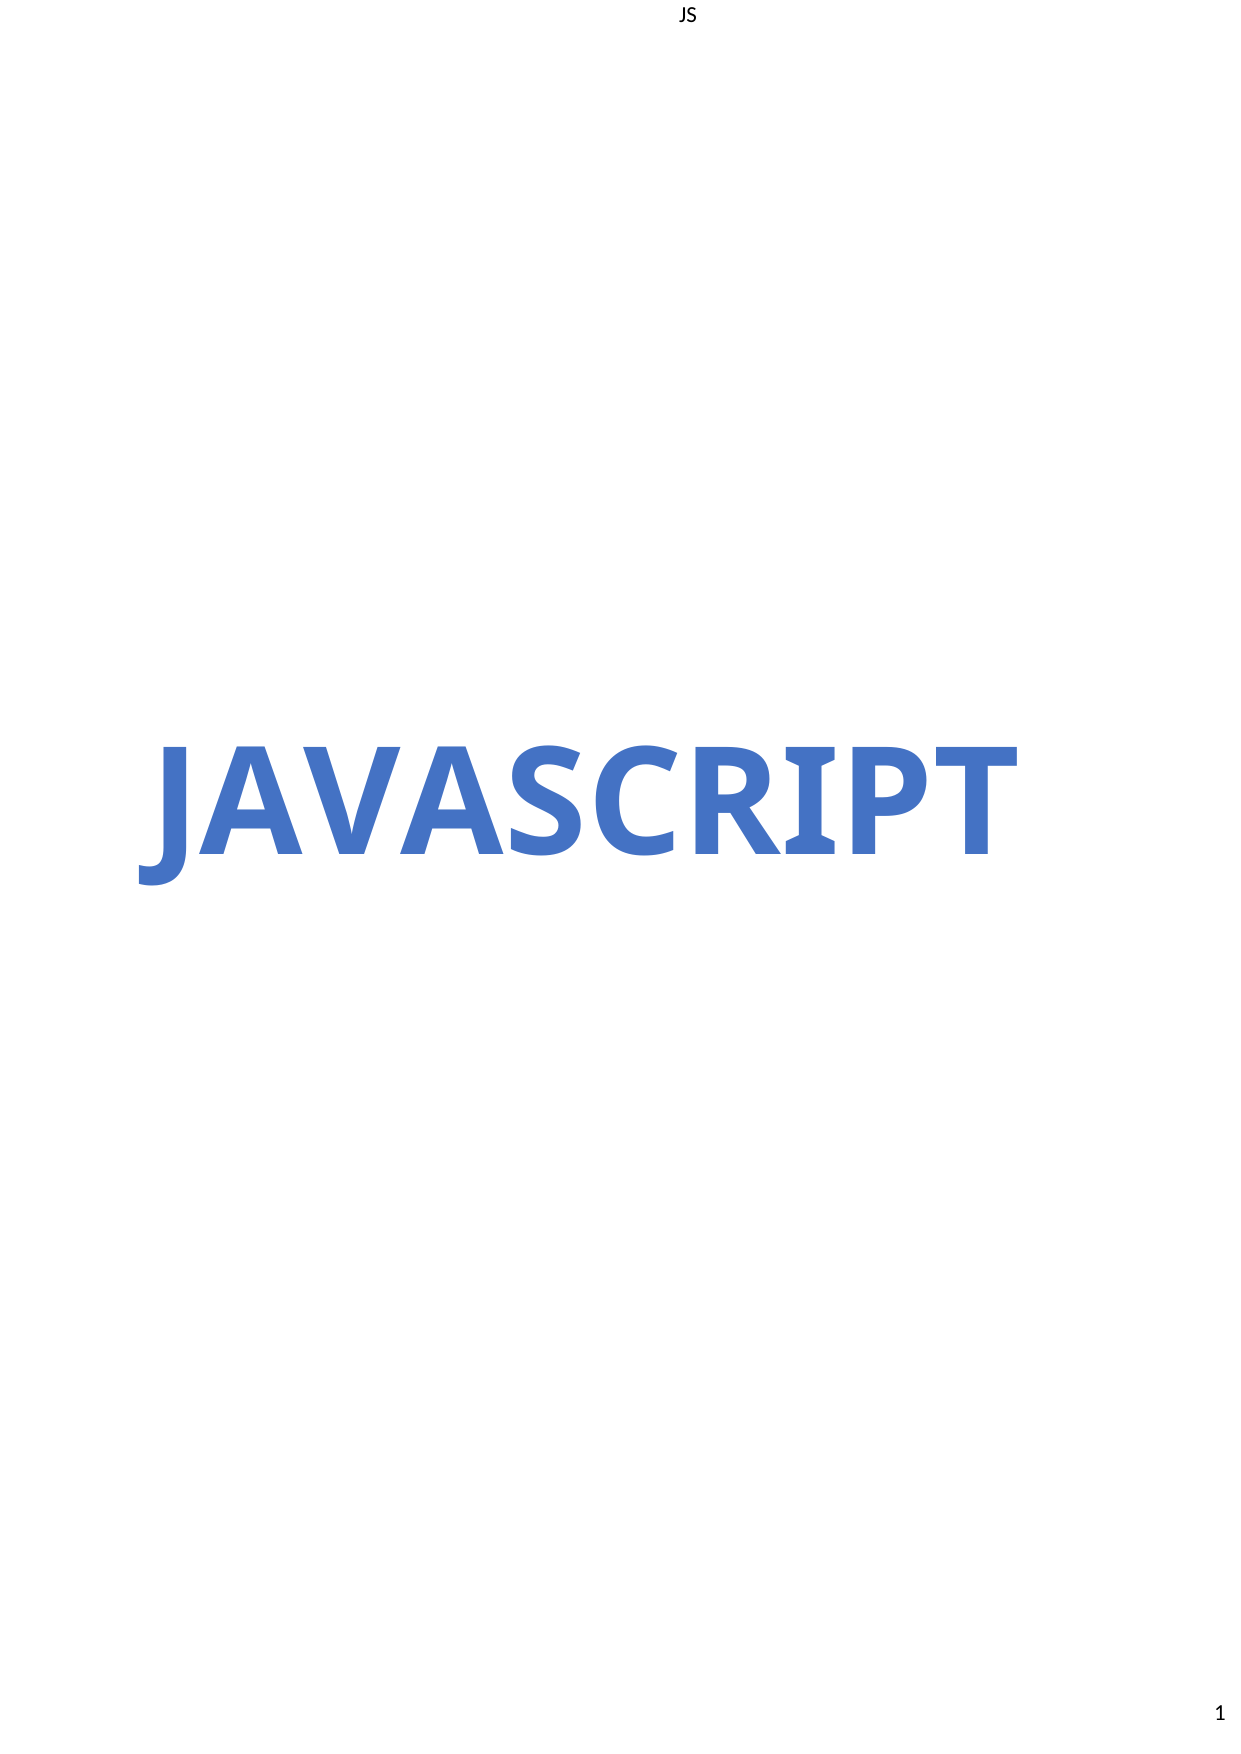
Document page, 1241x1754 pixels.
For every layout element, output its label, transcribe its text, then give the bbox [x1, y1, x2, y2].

text JAVASCRIPT [150, 694, 1225, 899]
